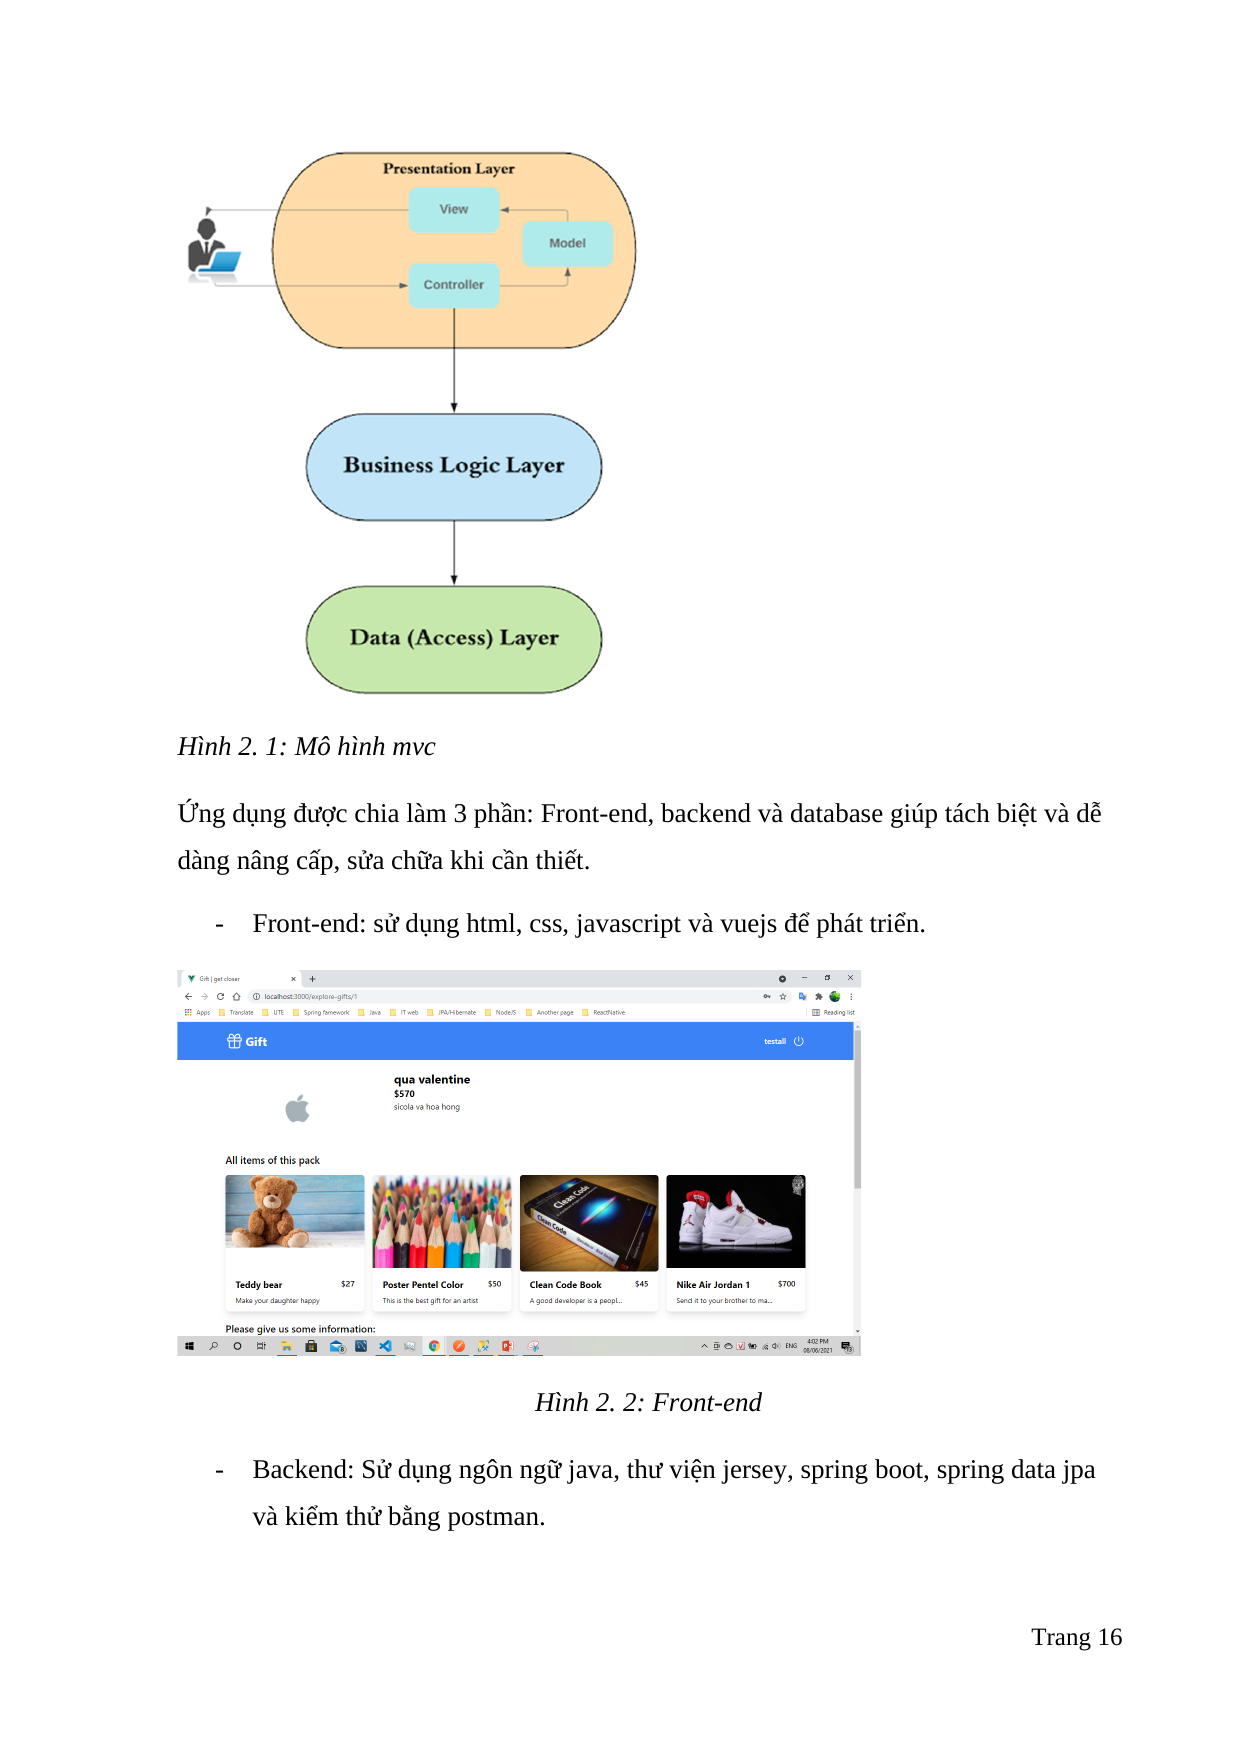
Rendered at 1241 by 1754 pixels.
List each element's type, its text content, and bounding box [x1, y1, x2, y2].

picture [177, 970, 862, 1356]
picture [177, 147, 648, 699]
text Hình 2. 1: Mô hình mvc [177, 729, 1122, 761]
text Hình 2. 2: Front-end [177, 1386, 1122, 1417]
text Ứng dụng được chia làm 3 phần: Front-end, backend và database giúp tách biệt và dễ dàng nâng cấp, sửa chữa khi cần thiết. [177, 797, 1122, 875]
list Backend: Sử dụng ngôn ngữ java, thư viện jersey, spring boot, spring data jpa và kiểm thử bằng postman. [215, 1453, 1122, 1531]
list Front-end: sử dụng html, css, javascript và vuejs để phát triển. [215, 907, 1122, 938]
